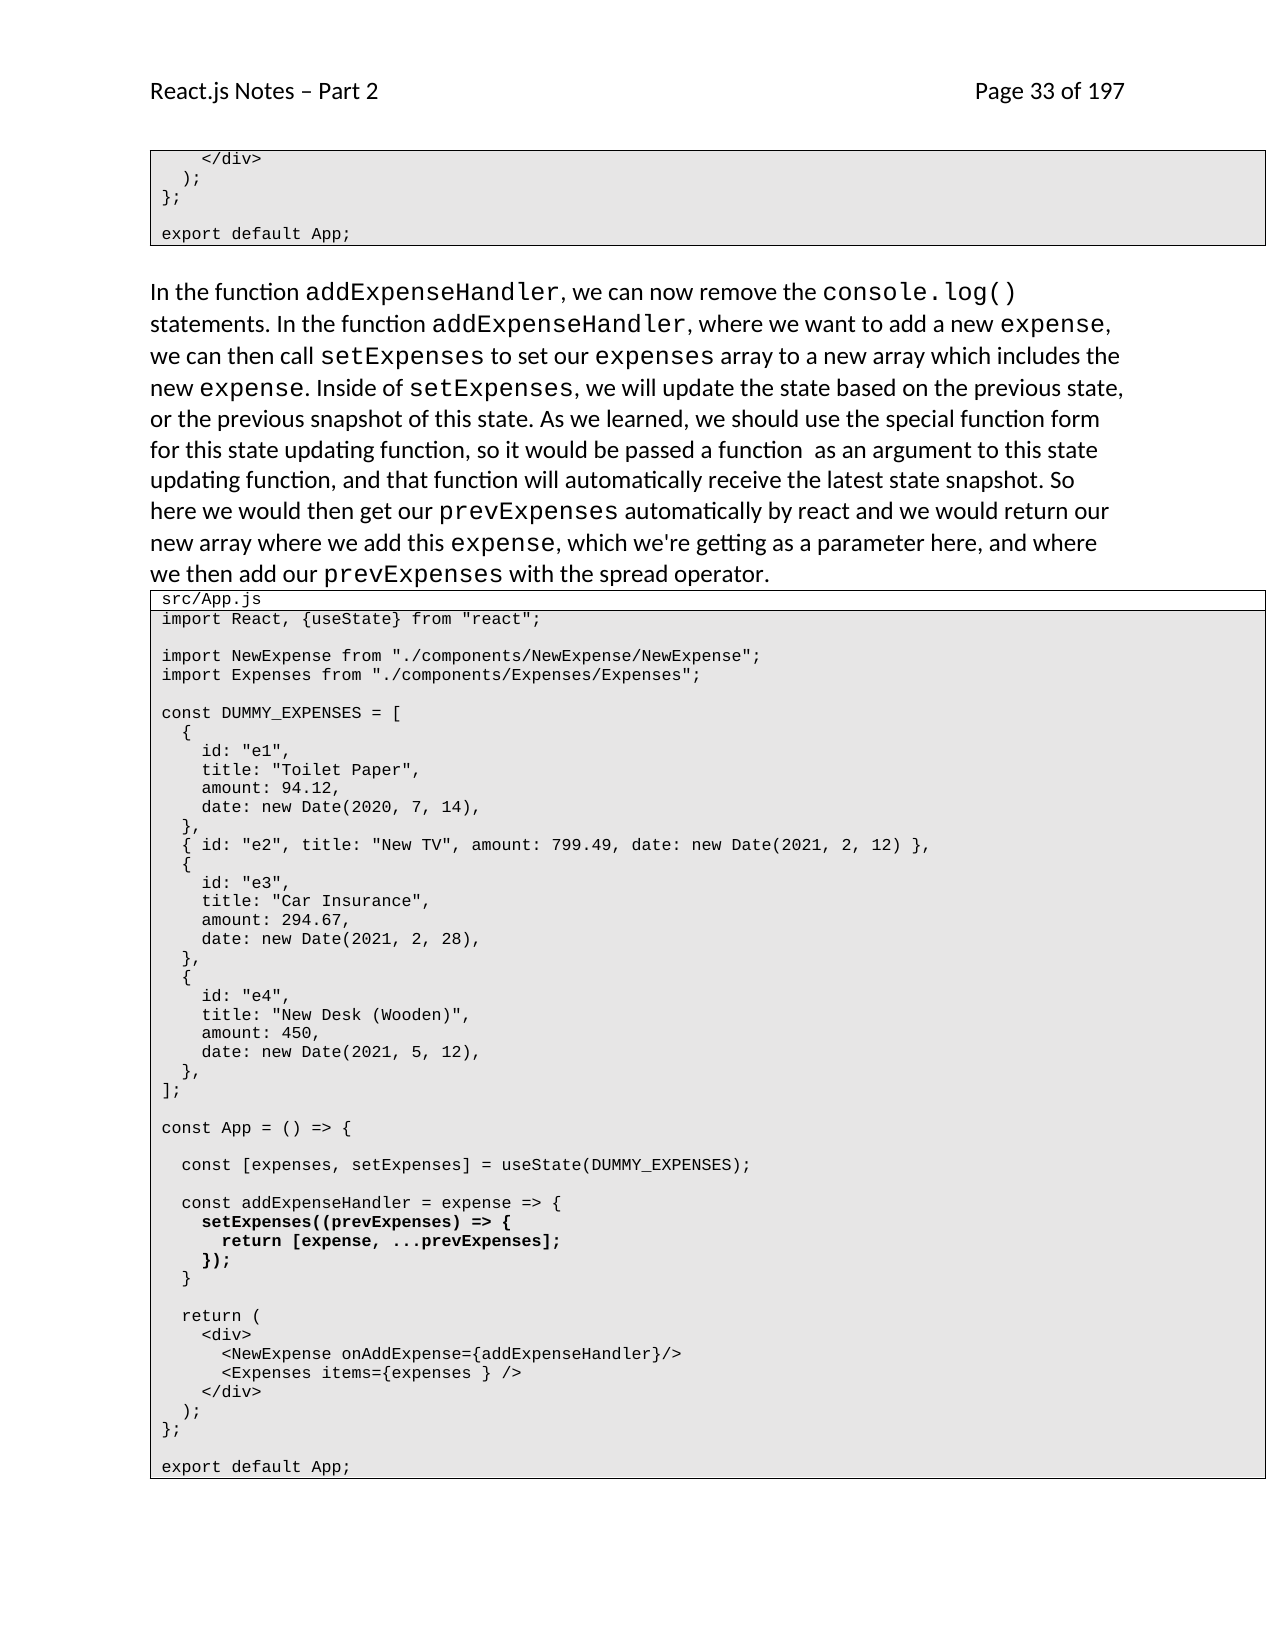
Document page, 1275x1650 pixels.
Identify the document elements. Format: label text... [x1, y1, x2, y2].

text In the function addExpenseHandler, we can now remove the console.log() statements. In the function addExpenseHandler, where we want to add a new expense, we can then call setExpenses to set our expenses array to a new array which includes the new expense. Inside of setExpenses, we will update the state based on the previous state, or the previous snapshot of this state. As we learned, we should use the special function form for this state updating function, so it would be passed a function as an argument to this state updating function, and that function will automatically receive the latest state snapshot. So here we would then get our prevExpenses automatically by react and we would return our new array where we add this expense, which we're getting as a parameter here, and where we then add our prevExpenses with the spread operator. [150, 276, 1125, 590]
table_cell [151, 151, 1265, 245]
table_header src/App.js [151, 591, 1265, 610]
table_cell import React, {useState} from "react"; import NewExpense from "./components/NewExpense/NewExpense"; import Expenses from "./components/Expenses/Expenses"; const DUMMY_EXPENSES = [ { id: "e1", title: "Toilet Paper", amount: 94.12, date: new Date(2020, 7, 14), }, { id: "e2", title: "New TV", amount: 799.49, date: new Date(2021, 2, 12) }, { id: "e3", title: "Car Insurance", amount: 294.67, date: new Date(2021, 2, 28), }, { id: "e4", title: "New Desk (Wooden)", amount: 450, date: new Date(2021, 5, 12), }, ]; const App = () => { const [expenses, setExpenses] = useState(DUMMY_EXPENSES); const addExpenseHandler = expense => { setExpenses((prevExpenses) => { return [expense, ...prevExpenses]; }); } return ( <div> <NewExpense onAddExpense={addExpenseHandler}/> <Expenses items={expenses } /> </div> ); }; export default App; [151, 611, 1265, 1477]
